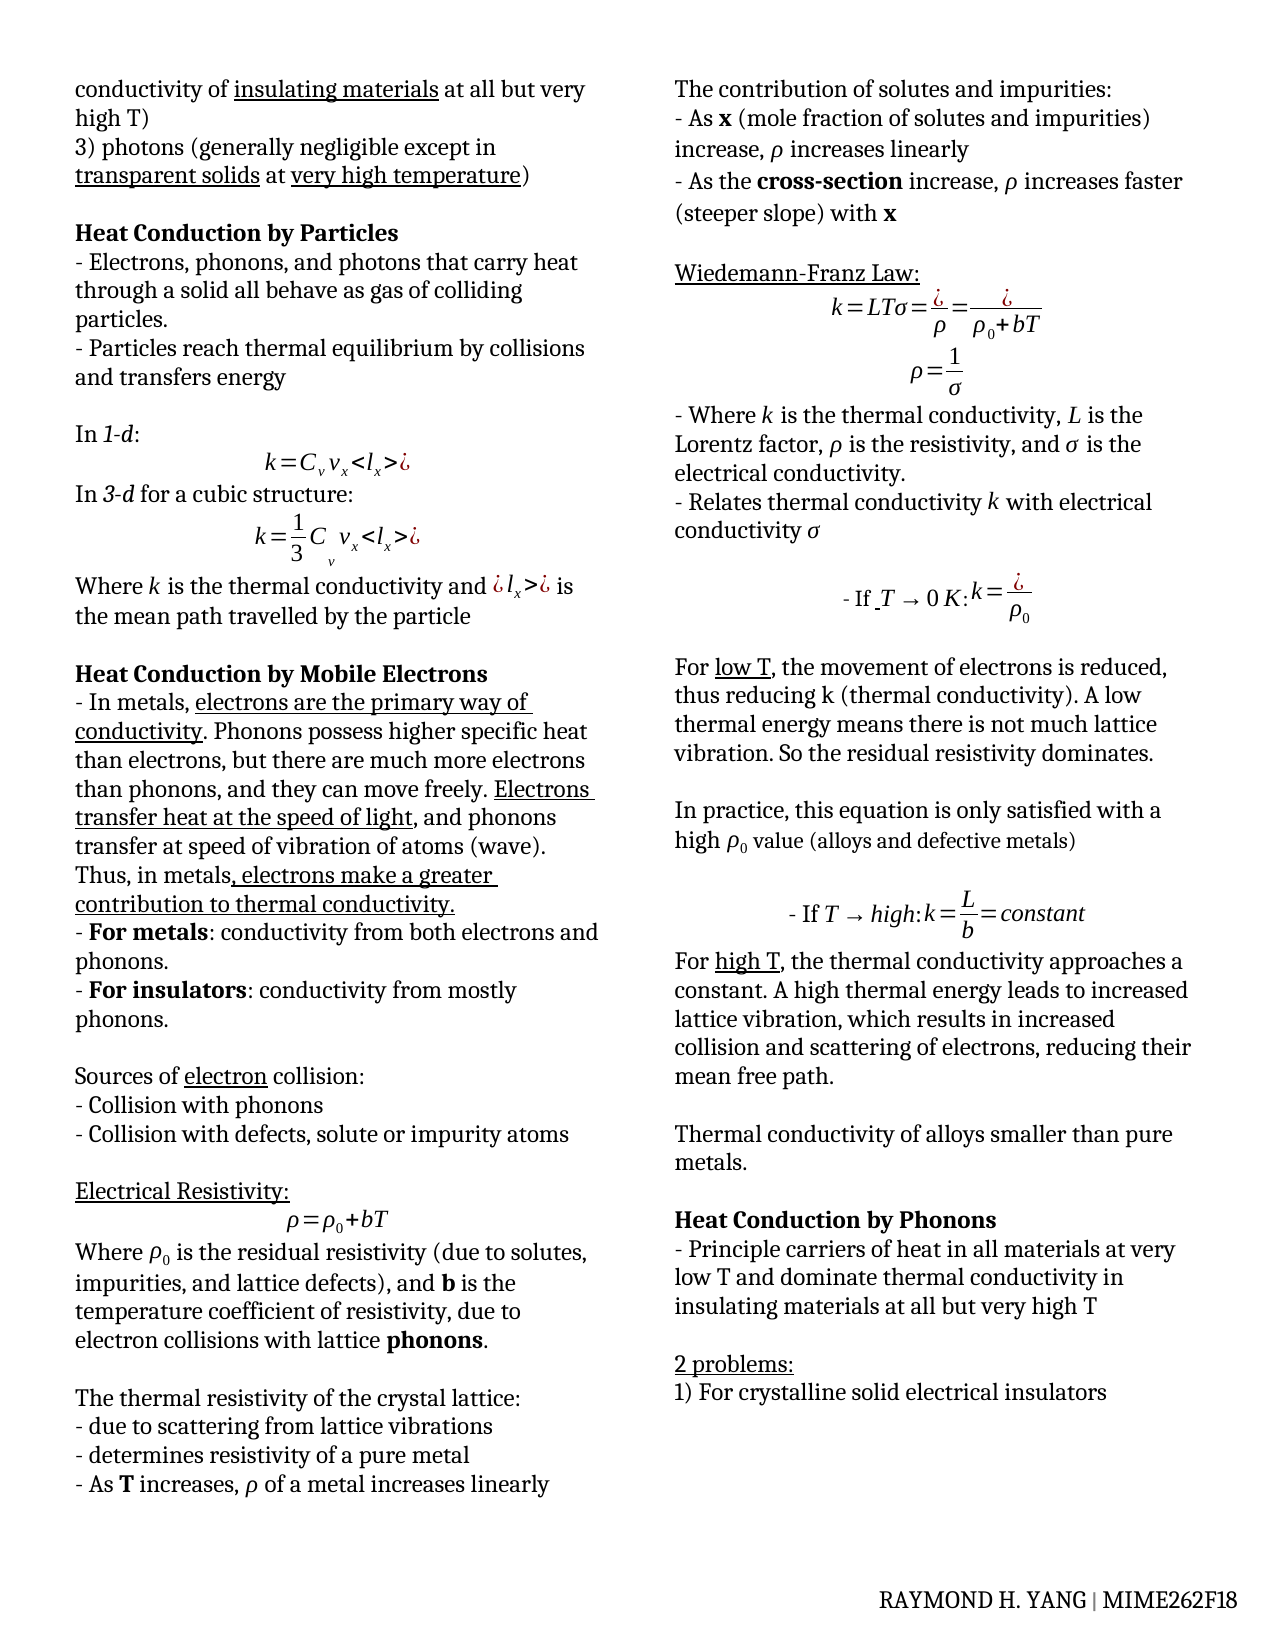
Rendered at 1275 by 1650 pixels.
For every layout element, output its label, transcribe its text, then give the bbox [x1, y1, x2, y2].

text The thermal resistivity of the crystal lattice: [75, 1383, 601, 1412]
text - If : [674, 571, 1200, 626]
text Where is the residual resistivity (due to solutes, impurities, and lattice defects), and b is the temperature coefficient of resistivity, due to electron collisions with lattice phonons. [75, 1237, 601, 1355]
text - As x (mole fraction of solutes and impurities) increase, increases linearly [674, 104, 1200, 164]
text - Collision with phonons [75, 1091, 601, 1119]
text - Where is the thermal conductivity, is the Lorentz factor, is the resistivity, and is the electrical conductivity. [674, 401, 1200, 488]
text - Collision with defects, solute or impurity atoms [75, 1119, 601, 1148]
text Thermal conductivity of alloys smaller than pure metals. [674, 1119, 1200, 1177]
text - Electrons, phonons, and photons that carry heat through a solid all behave as gas of colliding particles. [75, 247, 601, 334]
text Heat Conduction by Particles [75, 219, 601, 247]
text - determines resistivity of a pure metal [75, 1441, 601, 1470]
text - Principle carriers of heat in all materials at very low T and dominate thermal conductivity in insulating materials at all but very high T [674, 1234, 1200, 1321]
text In practice, this equation is only satisfied with a high value (alloys and defective metals) [674, 796, 1200, 857]
text In 1-d: [75, 420, 601, 449]
text For high T, the thermal conductivity approaches a constant. A high thermal energy leads to increased lattice vibration, which results in increased collision and scattering of electrons, reducing their mean free path. [674, 947, 1200, 1091]
text 1) For crystalline solid electrical insulators [674, 1378, 1200, 1407]
text 3) photons (generally negligible except in transparent solids at very high temperature) [75, 132, 601, 190]
text For low T, the movement of electrons is reduced, thus reducing k (thermal conductivity). A low thermal energy means there is not much lattice vibration. So the residual resistivity dominates. [674, 653, 1200, 768]
text - For insulators: conductivity from mostly phonons. [75, 976, 601, 1033]
text Heat Conduction by Phonons [674, 1206, 1200, 1234]
text - Relates thermal conductivity with electrical conductivity [674, 488, 1200, 545]
text Where is the thermal conductivity and is the mean path travelled by the particle [75, 571, 601, 631]
text The contribution of solutes and impurities: [674, 75, 1200, 104]
text In 3-d for a cubic structure: [75, 480, 601, 509]
text Sources of electron collision: [75, 1062, 601, 1091]
text - Particles reach thermal equilibrium by collisions and transfers energy [75, 334, 601, 391]
text Wiedemann-Franz Law: [674, 259, 1200, 287]
text Heat Conduction by Mobile Electrons [75, 659, 601, 688]
text - due to scattering from lattice vibrations [75, 1412, 601, 1441]
text - In metals, electrons are the primary way of conductivity. Phonons possess higher specific heat than electrons, but there are much more electrons than phonons, and they can move freely. Electrons transfer heat at the speed of light, and phonons transfer at speed of vibration of atoms (wave). Thus, in metals, electrons make a greater contribution to thermal conductivity. [75, 688, 601, 918]
text - As the cross-section increase, increases faster (steeper slope) with x [674, 167, 1200, 227]
text 2 problems: [674, 1349, 1200, 1378]
text Electrical Resistivity: [75, 1177, 601, 1206]
text - As T increases, of a metal increases linearly [75, 1470, 601, 1498]
text - If : [674, 885, 1200, 944]
text - For metals: conductivity from both electrons and phonons. [75, 918, 601, 976]
